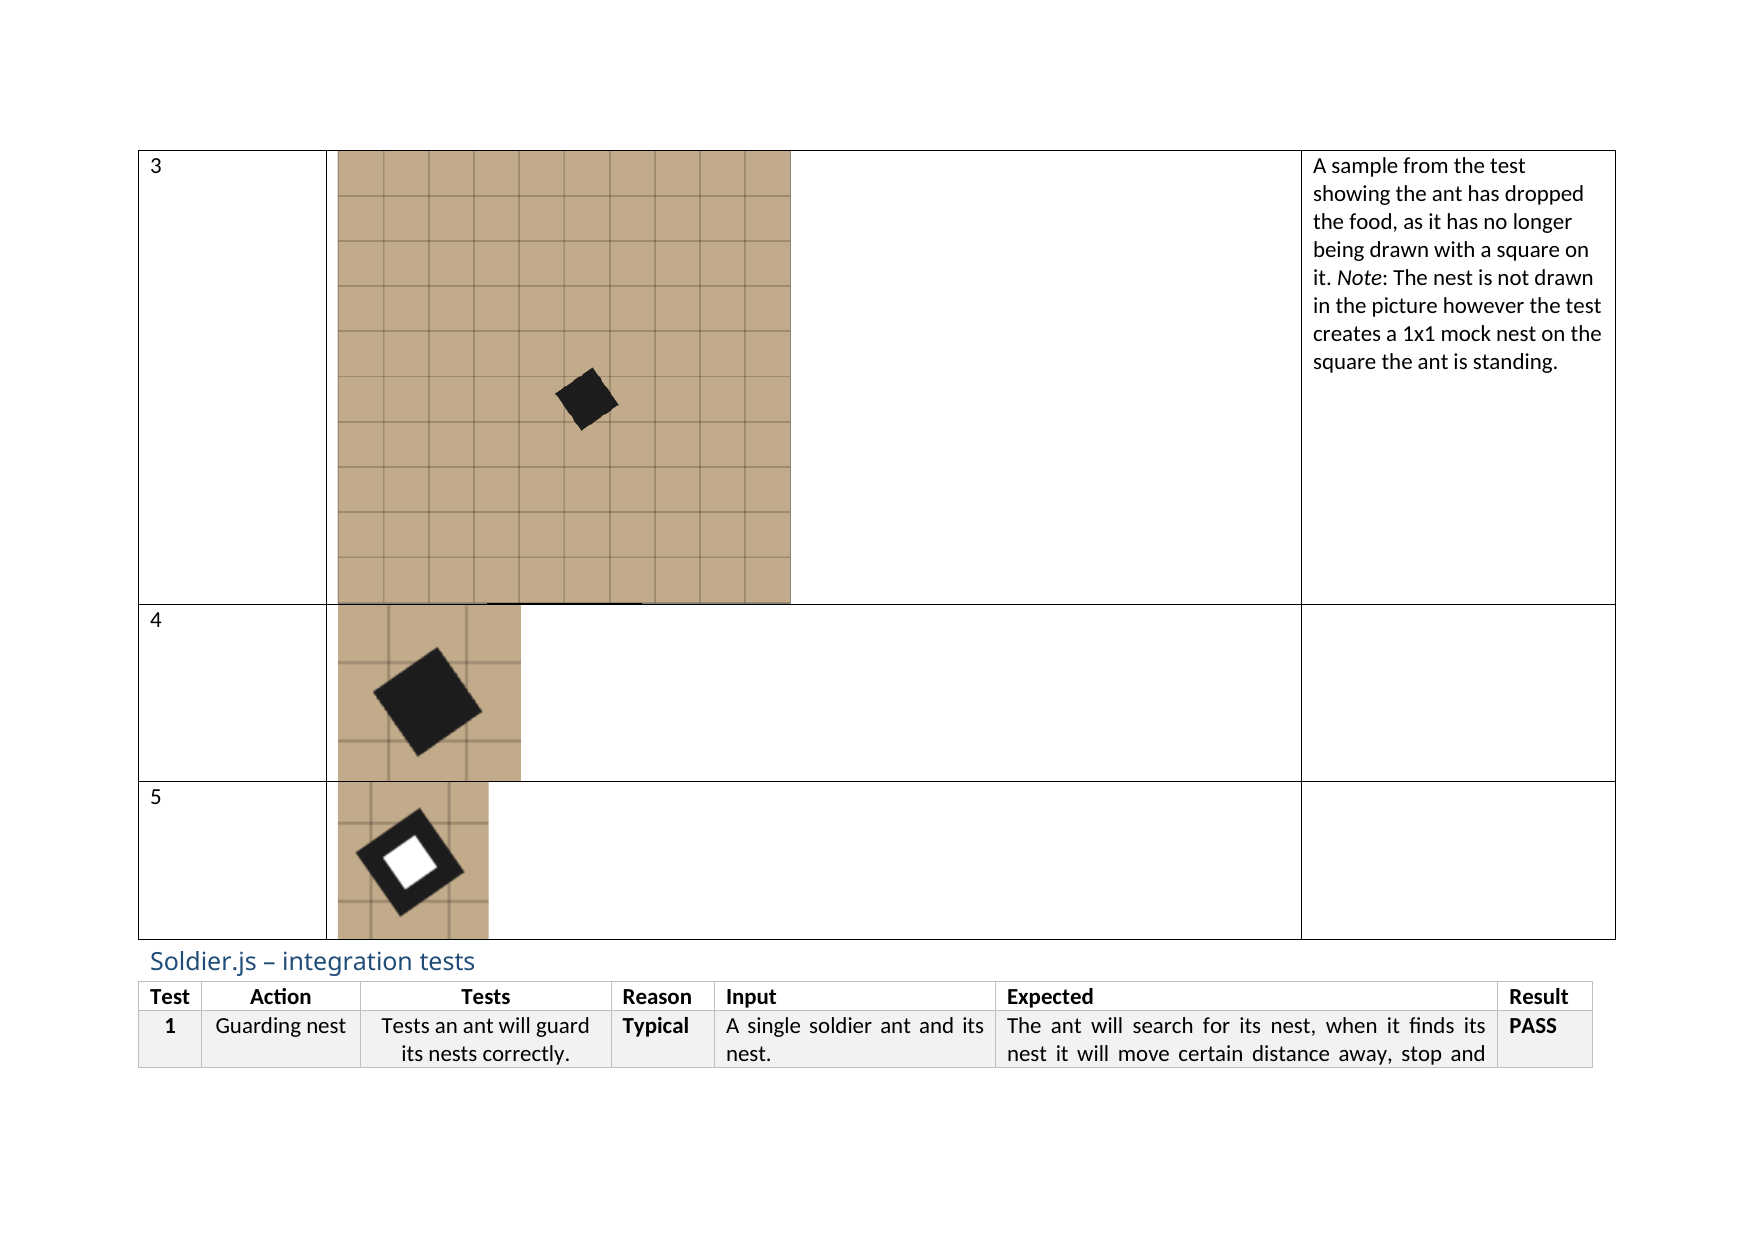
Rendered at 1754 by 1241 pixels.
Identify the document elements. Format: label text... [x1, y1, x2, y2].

table_cell [1302, 782, 1615, 939]
table_cell Guarding nest [202, 1011, 360, 1067]
table_cell [489, 782, 1301, 939]
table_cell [715, 1011, 995, 1067]
table_cell [791, 151, 1301, 604]
picture [337, 782, 489, 939]
table_cell 5 [139, 782, 326, 939]
table_cell Typical [612, 1011, 714, 1067]
table_header Action [202, 982, 360, 1010]
table_cell [327, 782, 337, 939]
table_header Input [715, 982, 995, 1010]
table_cell 4 [139, 605, 326, 781]
table_cell [521, 605, 1301, 781]
table_header Result [1498, 982, 1592, 1010]
table_cell PASS [1498, 1011, 1592, 1067]
subtitle Soldier.js – integration tests [150, 944, 1604, 978]
table_cell A sample from the test showing the ant has dropped the food, as it has no longer being drawn with a square on it. Note: The nest is not drawn in the picture however the test creates a 1x1 mock nest on the square the ant is standing. [1302, 151, 1615, 604]
table_cell 3 [139, 151, 326, 604]
table_cell [1302, 605, 1615, 781]
table_header Tests [361, 982, 611, 1010]
picture [337, 151, 791, 604]
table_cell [361, 1011, 611, 1067]
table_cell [996, 1011, 1497, 1067]
table_cell [327, 151, 337, 604]
table_header Reason [612, 982, 714, 1010]
picture [338, 605, 521, 781]
table_cell 1 [139, 1011, 201, 1067]
table_cell [327, 605, 338, 781]
table_header Expected [996, 982, 1497, 1010]
table_header Test [139, 982, 201, 1010]
